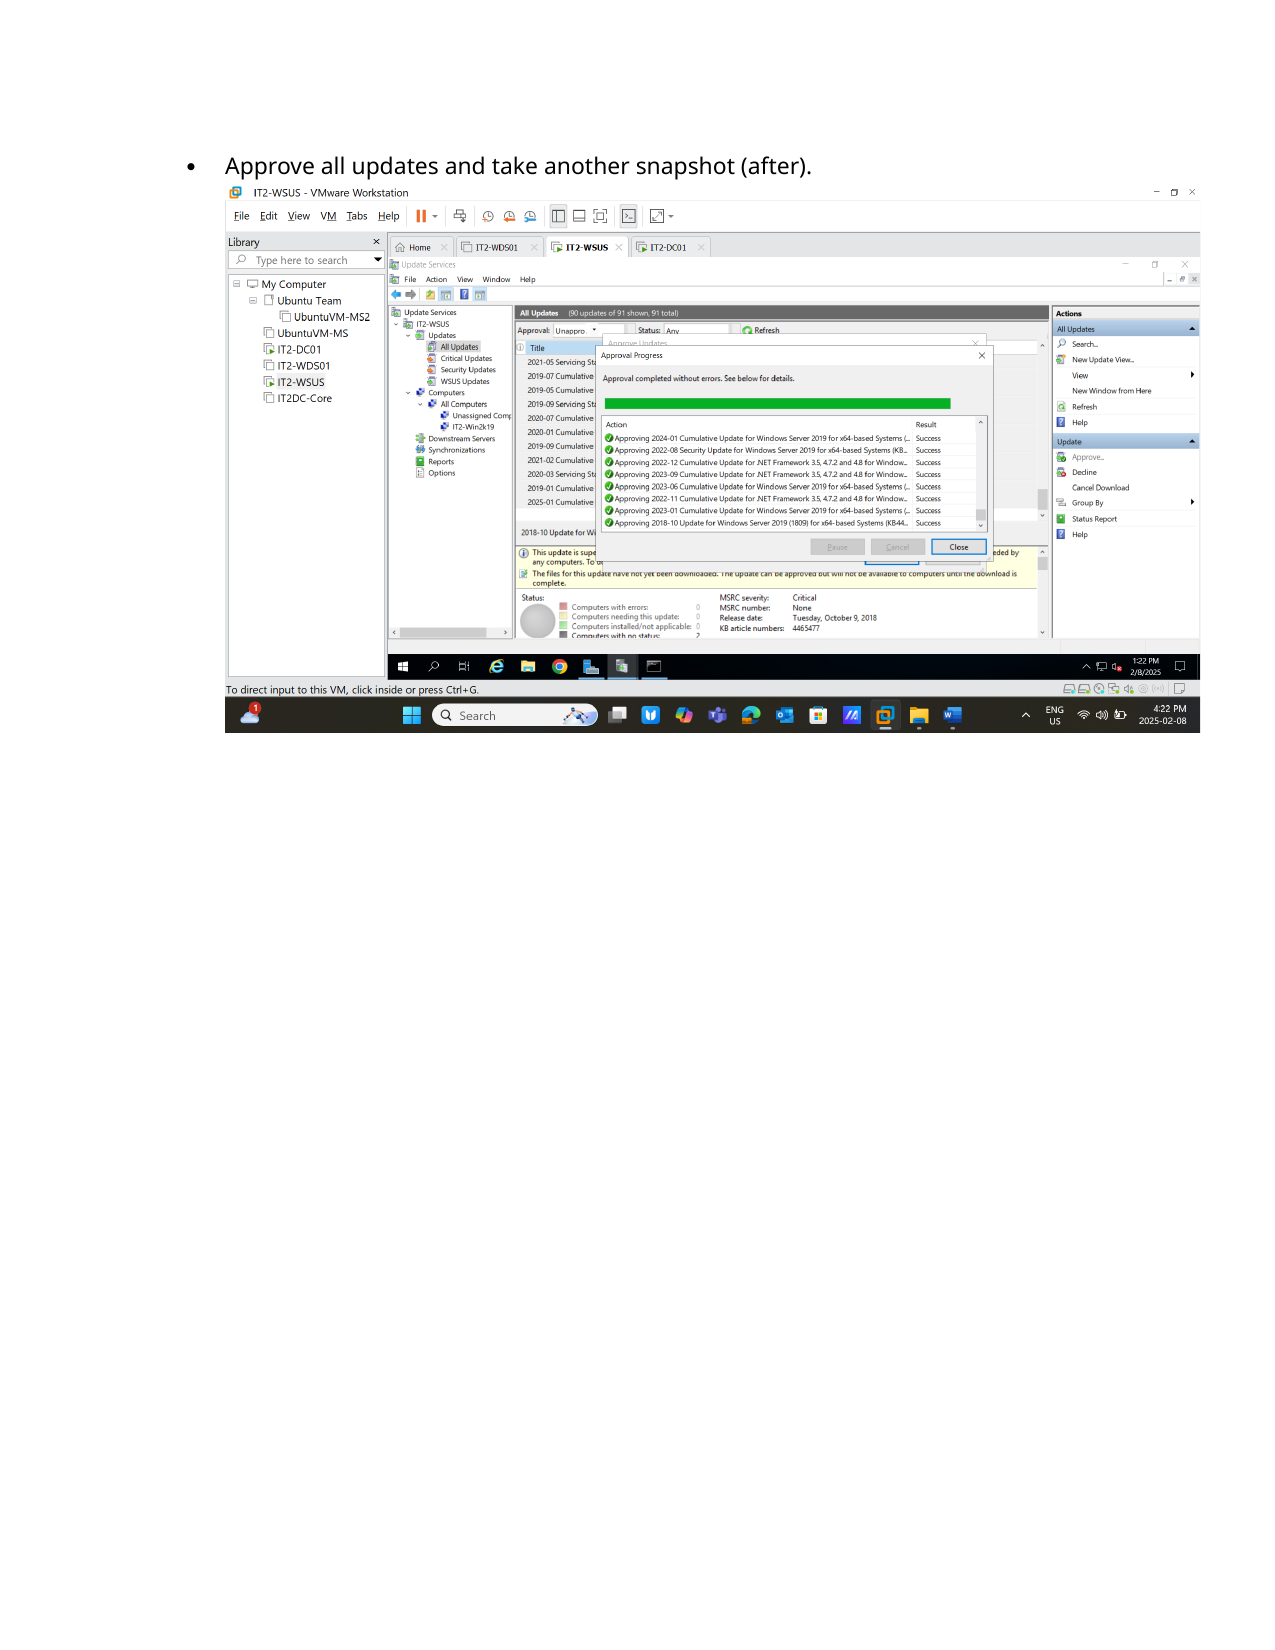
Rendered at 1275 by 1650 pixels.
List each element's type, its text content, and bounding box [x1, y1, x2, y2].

picture [225, 183, 1200, 733]
